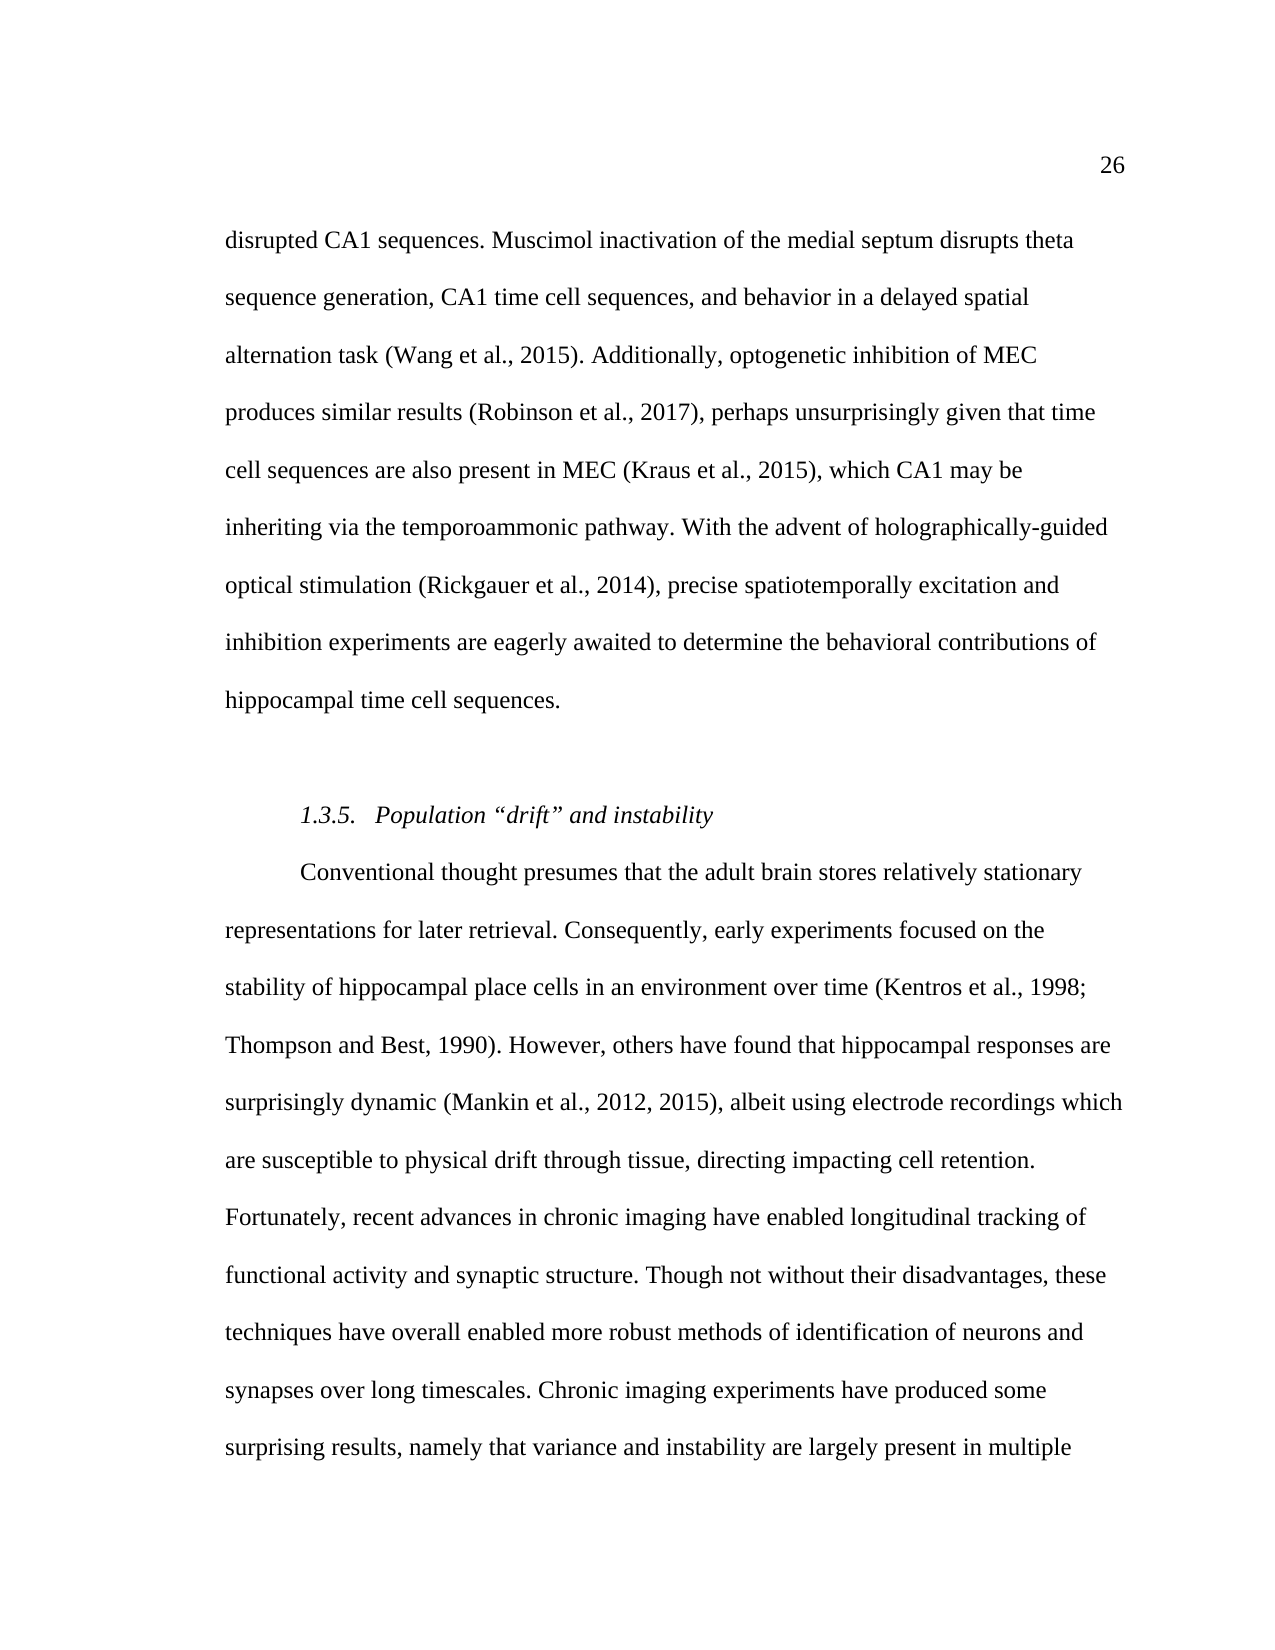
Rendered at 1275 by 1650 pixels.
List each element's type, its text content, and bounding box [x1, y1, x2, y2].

subtitle Population “drift” and instability [300, 800, 1125, 829]
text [225, 857, 1125, 1461]
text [225, 225, 1125, 714]
